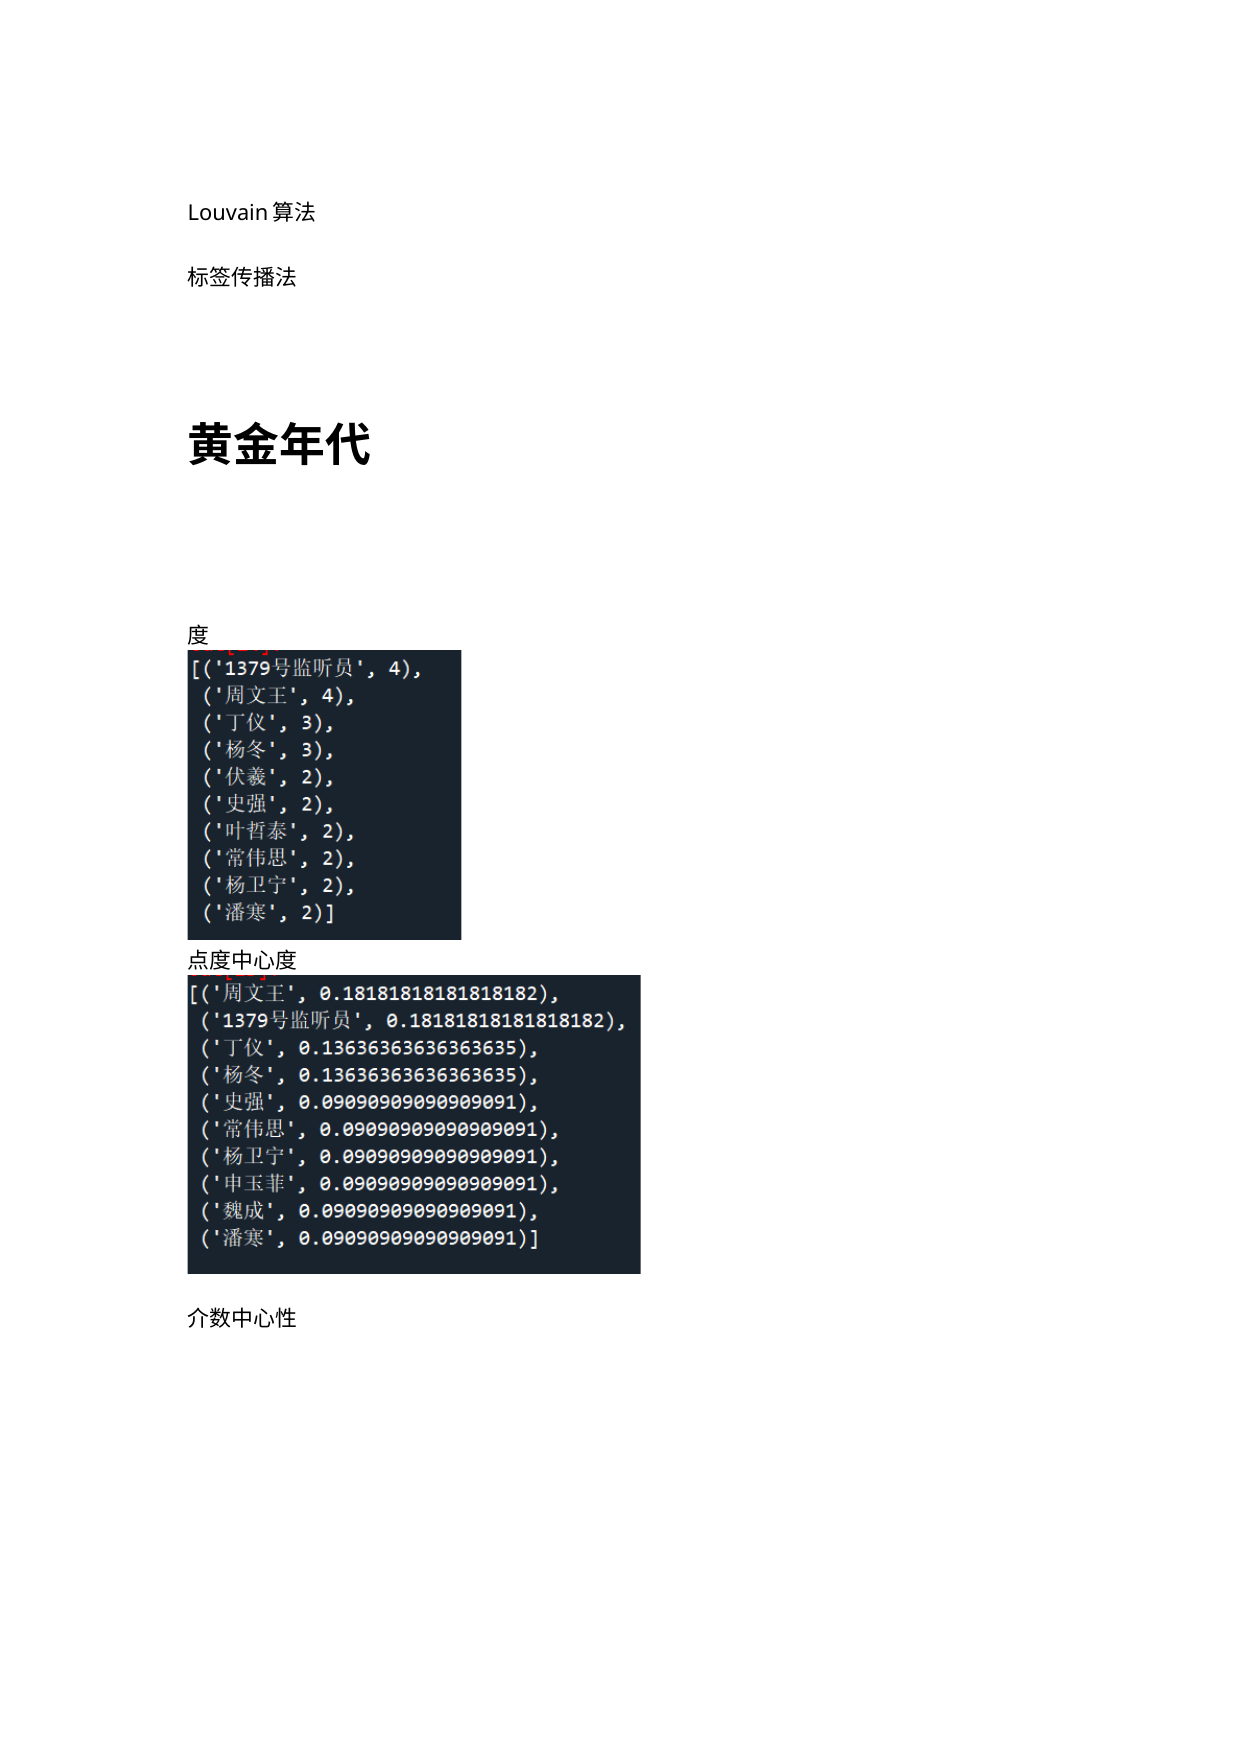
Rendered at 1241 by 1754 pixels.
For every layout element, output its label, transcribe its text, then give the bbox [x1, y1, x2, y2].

text 度 [187, 618, 1053, 650]
subtitle 黄金年代 [187, 392, 1053, 490]
text 标签传播法 [187, 259, 1053, 292]
text Louvain算法 [187, 194, 1053, 227]
text 介数中心性 [187, 1300, 1053, 1333]
picture [187, 975, 641, 1274]
picture [187, 650, 462, 940]
text 点度中心度 [187, 943, 1053, 975]
